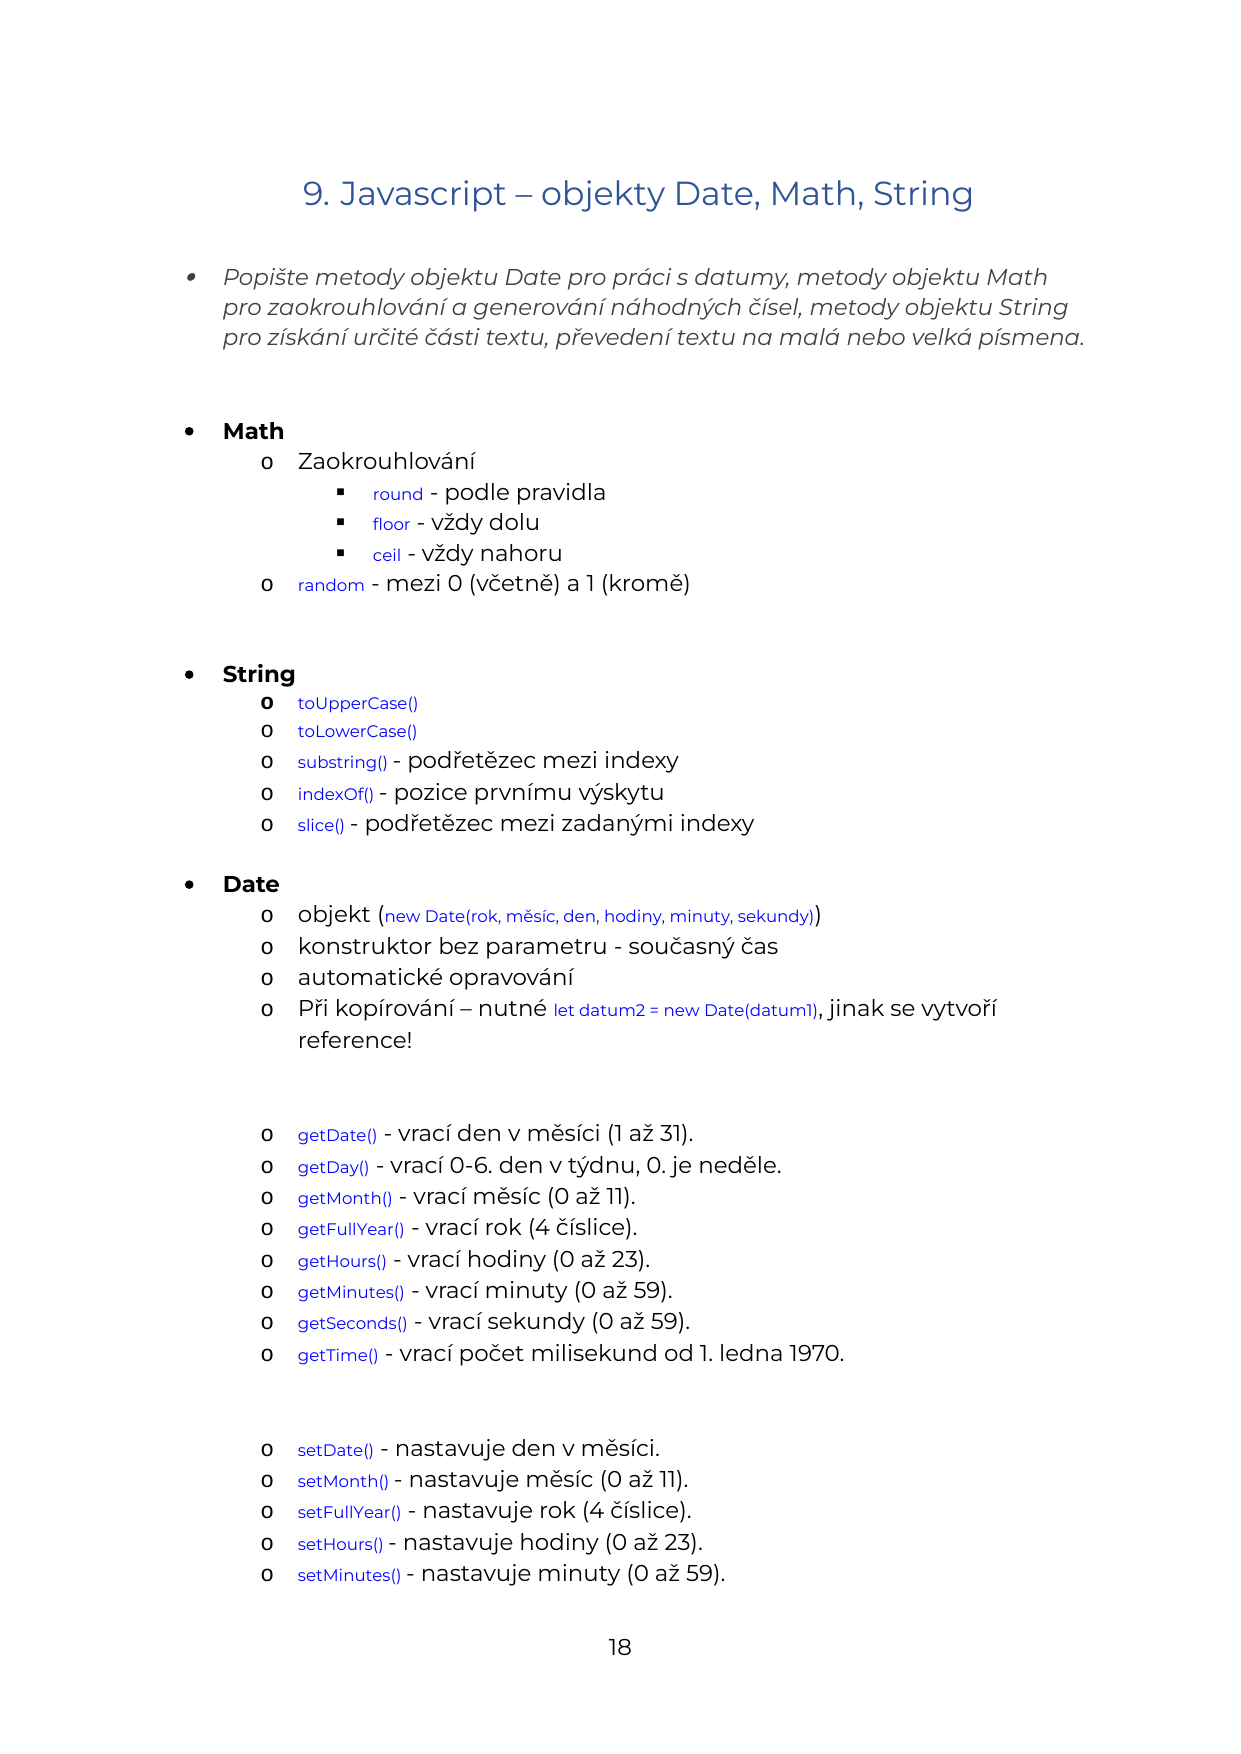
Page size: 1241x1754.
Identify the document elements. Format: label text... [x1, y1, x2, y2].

list getFullYear() - vrací rok (4 číslice). [260, 1213, 1093, 1243]
list round - podle pravidla [335, 478, 1093, 506]
list getTime() - vrací počet milisekund od 1. ledna 1970. [260, 1339, 1093, 1368]
list getDate() - vrací den v měsíci (1 až 31). [260, 1119, 1093, 1148]
list getSeconds() - vrací sekundy (0 až 59). [260, 1308, 1093, 1337]
list getHours() - vrací hodiny (0 až 23). [260, 1245, 1093, 1274]
list setMinutes() - nastavuje minuty (0 až 59). [260, 1559, 1093, 1588]
subtitle Javascript – objekty Date, Math, String [185, 173, 1093, 213]
list Zaokrouhlování [260, 447, 1093, 476]
list Date [185, 871, 1093, 898]
list getMonth() - vrací měsíc (0 až 11). [260, 1182, 1093, 1211]
list floor - vždy dolu [335, 509, 1093, 537]
list getDay() - vrací 0-6. den v týdnu, 0. je neděle. [260, 1151, 1093, 1180]
list String [185, 660, 1093, 688]
list getMinutes() - vrací minuty (0 až 59). [260, 1276, 1093, 1305]
list random - mezi 0 (včetně) a 1 (kromě) [260, 569, 1093, 598]
list setMonth() - nastavuje měsíc (0 až 11). [260, 1465, 1093, 1494]
list konstruktor bez parametru - současný čas [260, 932, 1093, 961]
list setDate() - nastavuje den v měsíci. [260, 1434, 1093, 1463]
list setFullYear() - nastavuje rok (4 číslice). [260, 1497, 1093, 1526]
list ceil - vždy nahoru [335, 539, 1093, 567]
list Při kopírování – nutné let datum2 = new Date(datum1), jinak se vytvoří reference! [260, 995, 1093, 1054]
list objekt (new Date(rok, měsíc, den, hodiny, minuty, sekundy)) [260, 901, 1093, 930]
list slice() - podřetězec mezi zadanými indexy [260, 809, 1093, 838]
list automatické opravování [260, 963, 1093, 992]
list Math [185, 417, 1093, 445]
list substring() - podřetězec mezi indexy [260, 746, 1093, 775]
list toLowerCase() [260, 718, 1093, 744]
list setHours() - nastavuje hodiny (0 až 23). [260, 1528, 1093, 1557]
list toUpperCase() [260, 691, 1093, 716]
list indexOf() - pozice prvnímu výskytu [260, 778, 1093, 807]
list Popište metody objektu Date pro práci s datumy, metody objektu Math pro zaokrouhlování a generování náhodných čísel, metody objektu String pro získání určité části textu, převedení textu na malá nebo velká písmena. [185, 263, 1093, 351]
